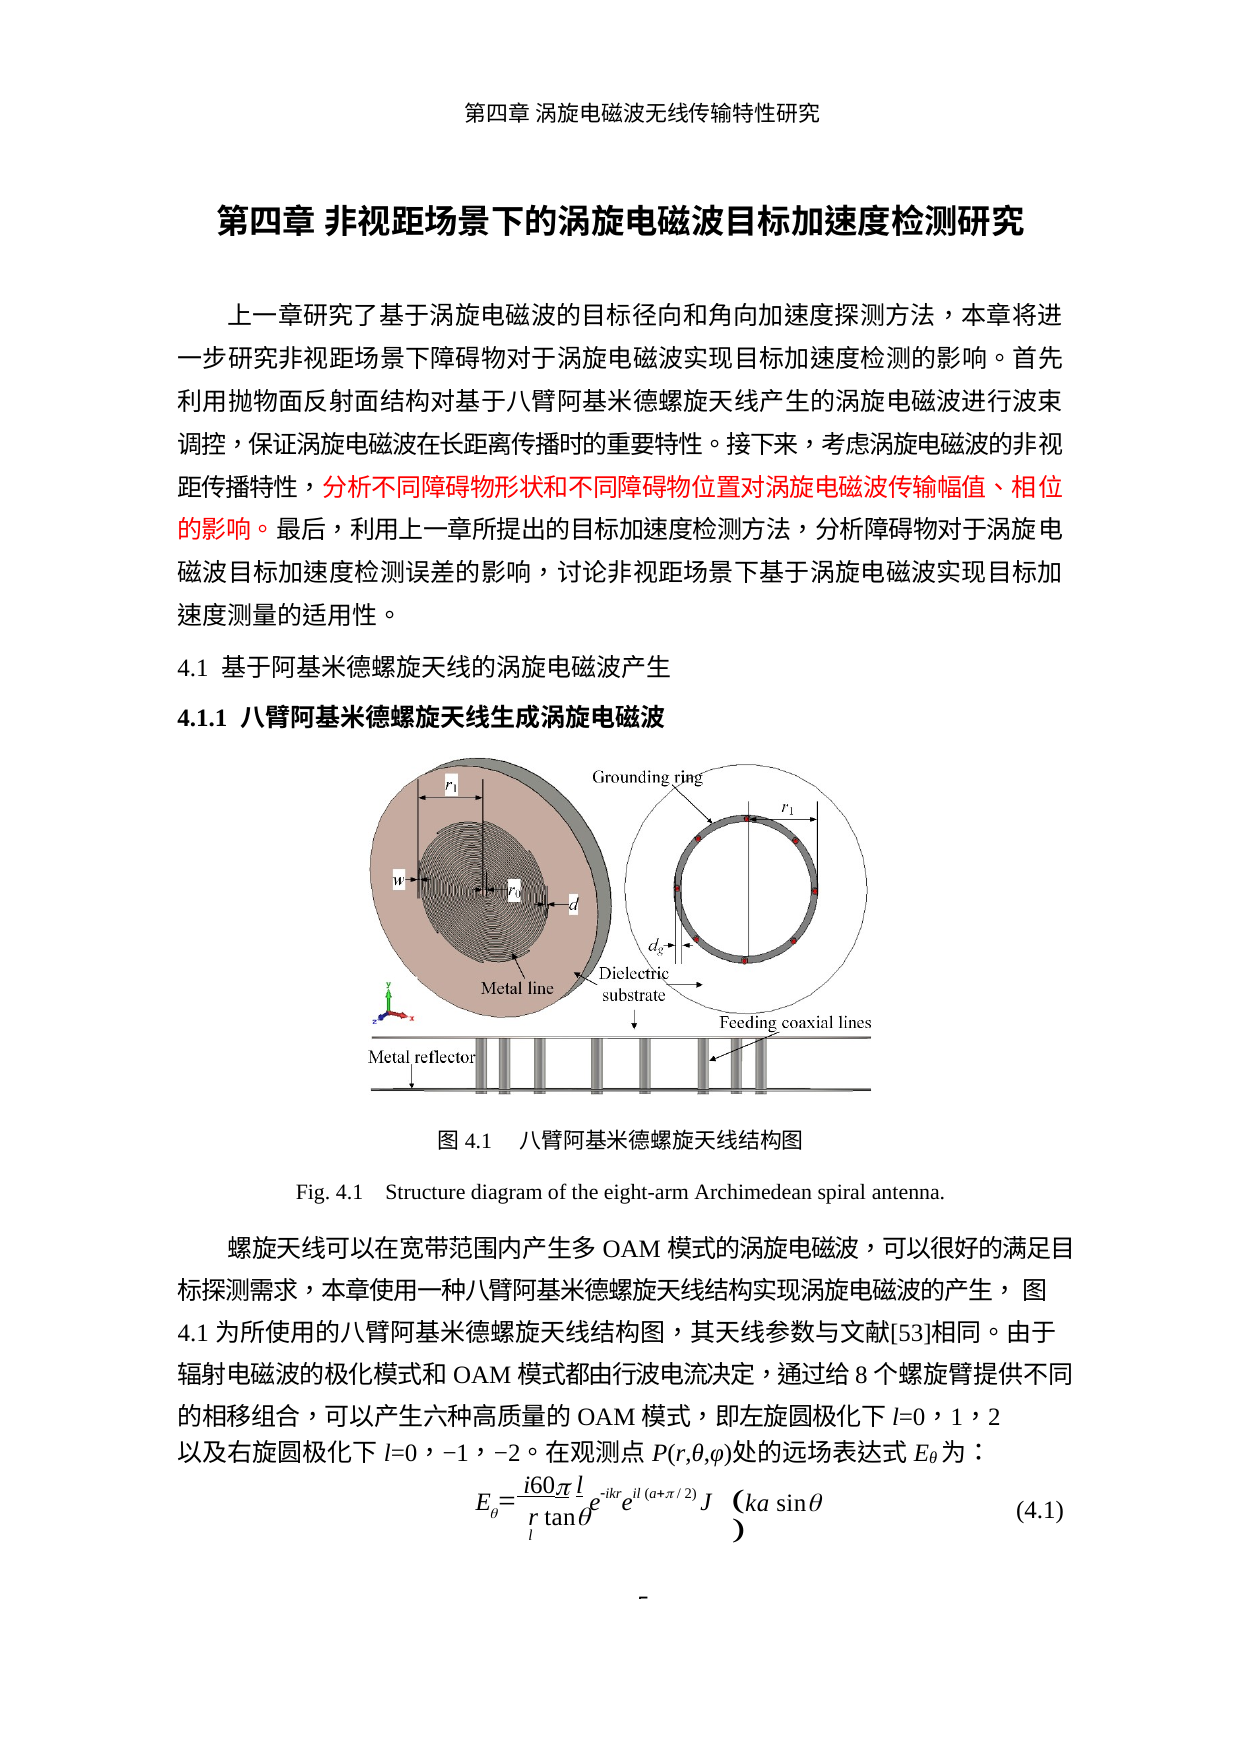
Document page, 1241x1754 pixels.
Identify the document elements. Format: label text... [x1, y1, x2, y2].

text 螺旋天线可以在宽带范围内产生多 OAM 模式的涡旋电磁波，可以很好的满足目标探测需求，本章使用一种八臂阿基米德螺旋天线结构实现涡旋电磁波的产生， 图 4.1 为所使用的八臂阿基米德螺旋天线结构图，其天线参数与文献[53]相同。由于辐射电磁波的极化模式和 OAM 模式都由行波电流决定，通过给 8 个螺旋臂提供不同的相移组合，可以产生六种高质量的 OAM 模式，即左旋圆极化下 l=0，1，2 [177, 1231, 1076, 1432]
text  r tan l [489, 1504, 726, 1556]
list 基于阿基米德螺旋天线的涡旋电磁波产生 [177, 649, 1101, 683]
text 图 4.1 八臂阿基米德螺旋天线结构图 [160, 1126, 1080, 1155]
text 以及右旋圆极化下 l=0，−1，−2。在观测点 P(r,θ,φ)处的远场表达式 Eθ 为： [177, 1440, 1101, 1469]
subtitle 第四章 非视距场景下的涡旋电磁波目标加速度检测研究 [187, 198, 1053, 243]
text 第四章 涡旋电磁波无线传输特性研究 [310, 98, 974, 128]
text Fig. 4.1 Structure diagram of the eight-arm Archimedean spiral antenna. [160, 1179, 1080, 1204]
text 上一章研究了基于涡旋电磁波的目标径向和角向加速度探测方法，本章将进一步研究非视距场景下障碍物对于涡旋电磁波实现目标加速度检测的影响。首先利用抛物面反射面结构对基于八臂阿基米德螺旋天线产生的涡旋电磁波进行波束调控，保证涡旋电磁波在长距离传播时的重要特性。接下来，考虑涡旋电磁波的非视距传播特性，分析不同障碍物形状和不同障碍物位置对涡旋电磁波传输幅值、相位的影响。最后，利用上一章所提出的目标加速度检测方法，分析障碍物对于涡旋电磁波目标加速度检测误差的影响，讨论非视距场景下基于涡旋电磁波实现目标加速度测量的适用性。 [177, 297, 1063, 632]
subtitle 八臂阿基米德螺旋天线生成涡旋电磁波 [177, 700, 1101, 734]
text E  i60 l eikreil (a / 2) J [475, 1476, 726, 1504]
text (4.1) [829, 1495, 1063, 1524]
picture [368, 756, 872, 1096]
text ka sin  [732, 1488, 825, 1549]
